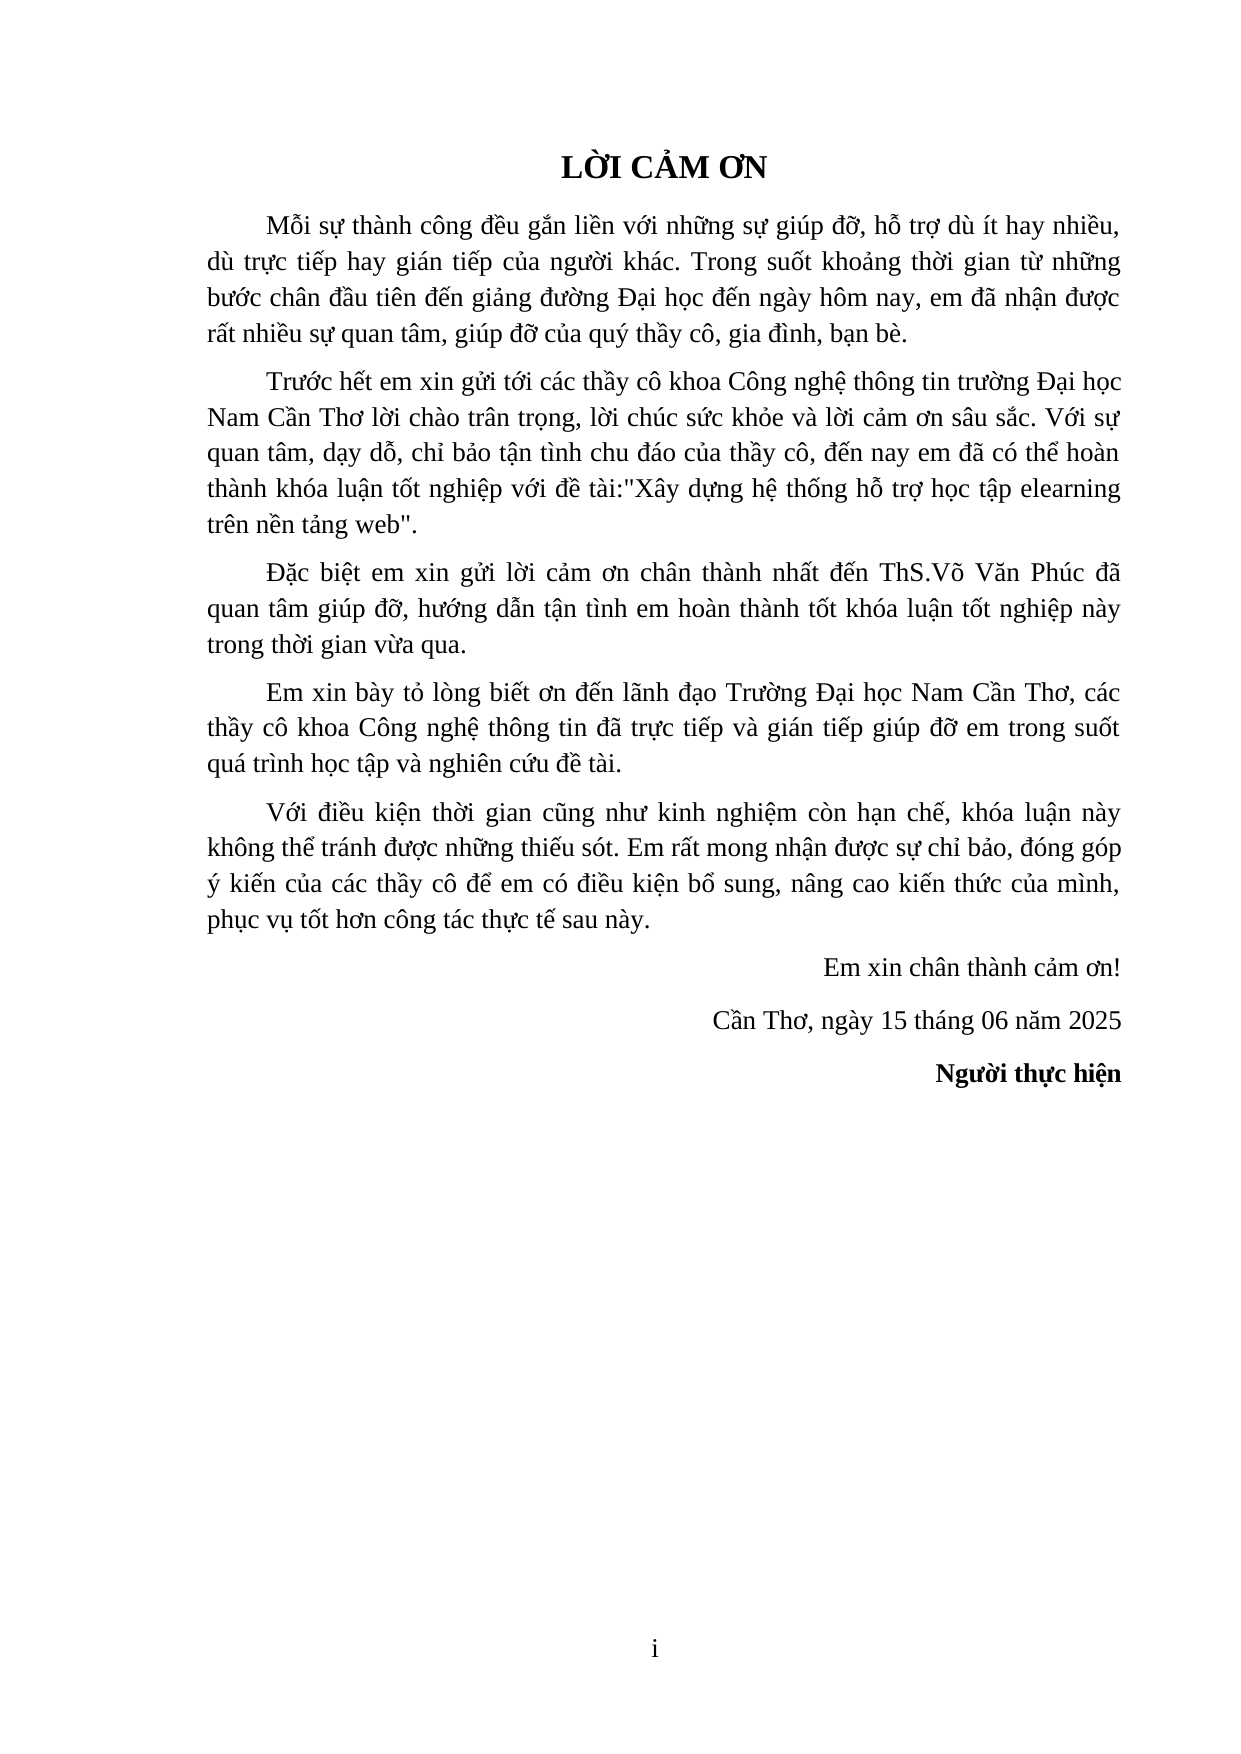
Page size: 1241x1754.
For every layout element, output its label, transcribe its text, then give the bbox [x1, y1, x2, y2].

text LỜI CẢM ƠN [207, 148, 1122, 186]
text Người thực hiện [207, 1057, 1122, 1088]
text Em xin chân thành cảm ơn! [207, 951, 1122, 982]
text Trước hết em xin gửi tới các thầy cô khoa Công nghệ thông tin trường Đại học Nam Cần Thơ lời chào trân trọng, lời chúc sức khỏe và lời cảm ơn sâu sắc. Với sự quan tâm, dạy dỗ, chỉ bảo tận tình chu đáo của thầy cô, đến nay em đã có thể hoàn thành khóa luận tốt nghiệp với đề tài:"Xây dựng hệ thống hỗ trợ học tập elearning trên nền tảng web". [207, 365, 1122, 539]
text Đặc biệt em xin gửi lời cảm ơn chân thành nhất đến ThS.Võ Văn Phúc đã quan tâm giúp đỡ, hướng dẫn tận tình em hoàn thành tốt khóa luận tốt nghiệp này trong thời gian vừa qua. [207, 556, 1122, 659]
text Cần Thơ, ngày 15 tháng 06 năm 2025 [207, 1004, 1122, 1035]
text Mỗi sự thành công đều gắn liền với những sự giúp đỡ, hỗ trợ dù ít hay nhiều, dù trực tiếp hay gián tiếp của người khác. Trong suốt khoảng thời gian từ những bước chân đầu tiên đến giảng đường Đại học đến ngày hôm nay, em đã nhận được rất nhiều sự quan tâm, giúp đỡ của quý thầy cô, gia đình, bạn bè. [207, 209, 1122, 348]
text Với điều kiện thời gian cũng như kinh nghiệm còn hạn chế, khóa luận này không thể tránh được những thiếu sót. Em rất mong nhận được sự chỉ bảo, đóng góp ý kiến của các thầy cô để em có điều kiện bổ sung, nâng cao kiến thức của mình, phục vụ tốt hơn công tác thực tế sau này. [207, 796, 1122, 934]
text Em xin bày tỏ lòng biết ơn đến lãnh đạo Trường Đại học Nam Cần Thơ, các thầy cô khoa Công nghệ thông tin đã trực tiếp và gián tiếp giúp đỡ em trong suốt quá trình học tập và nghiên cứu đề tài. [207, 676, 1122, 778]
